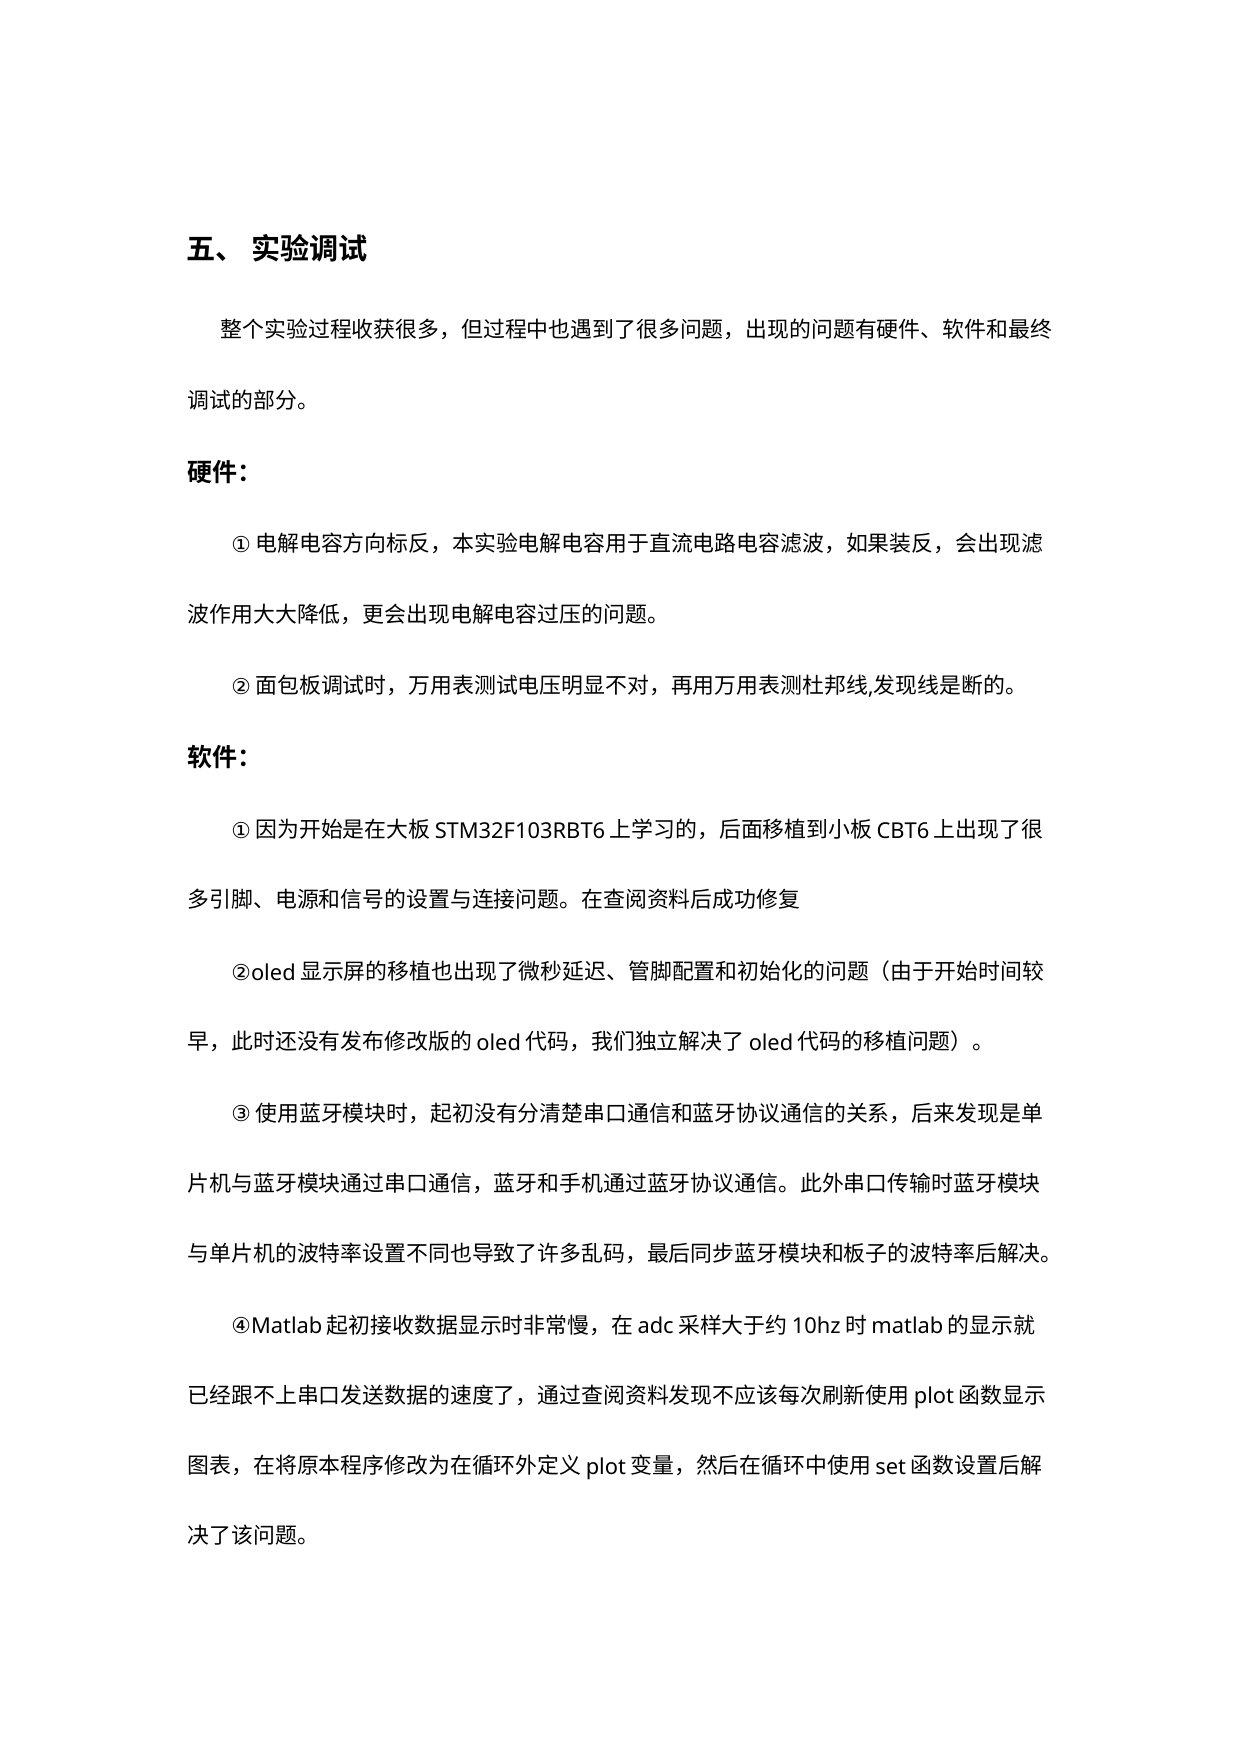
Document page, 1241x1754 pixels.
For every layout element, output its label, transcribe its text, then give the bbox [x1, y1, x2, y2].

text ①因为开始是在大板STM32F103RBT6上学习的，后面移植到小板CBT6上出现了很多引脚、电源和信号的设置与连接问题。在查阅资料后成功修复 [187, 800, 1053, 935]
text ②面包板调试时，万用表测试电压明显不对，再用万用表测杜邦线,发现线是断的。 [198, 656, 1053, 721]
text ①电解电容方向标反，本实验电解电容用于直流电路电容滤波，如果装反，会出现滤波作用大大降低，更会出现电解电容过压的问题。 [187, 514, 1053, 649]
text ②oled显示屏的移植也出现了微秒延迟、管脚配置和初始化的问题（由于开始时间较早，此时还没有发布修改版的oled代码，我们独立解决了oled代码的移植问题）。 [187, 942, 1053, 1077]
subtitle 五、 实验调试 [186, 214, 1053, 279]
text ④Matlab起初接收数据显示时非常慢，在adc采样大于约10hz时matlab的显示就已经跟不上串口发送数据的速度了，通过查阅资料发现不应该每次刷新使用plot函数显示图表，在将原本程序修改为在循环外定义plot变量，然后在循环中使用set函数设置后解决了该问题。 [187, 1296, 1053, 1571]
text 软件： [187, 728, 1053, 793]
text ③使用蓝牙模块时，起初没有分清楚串口通信和蓝牙协议通信的关系，后来发现是单片机与蓝牙模块通过串口通信，蓝牙和手机通过蓝牙协议通信。此外串口传输时蓝牙模块与单片机的波特率设置不同也导致了许多乱码，最后同步蓝牙模块和板子的波特率后解决。 [187, 1084, 1053, 1289]
text 整个实验过程收获很多，但过程中也遇到了很多问题，出现的问题有硬件、软件和最终调试的部分。 [187, 300, 1053, 436]
text 硬件： [187, 442, 1053, 507]
